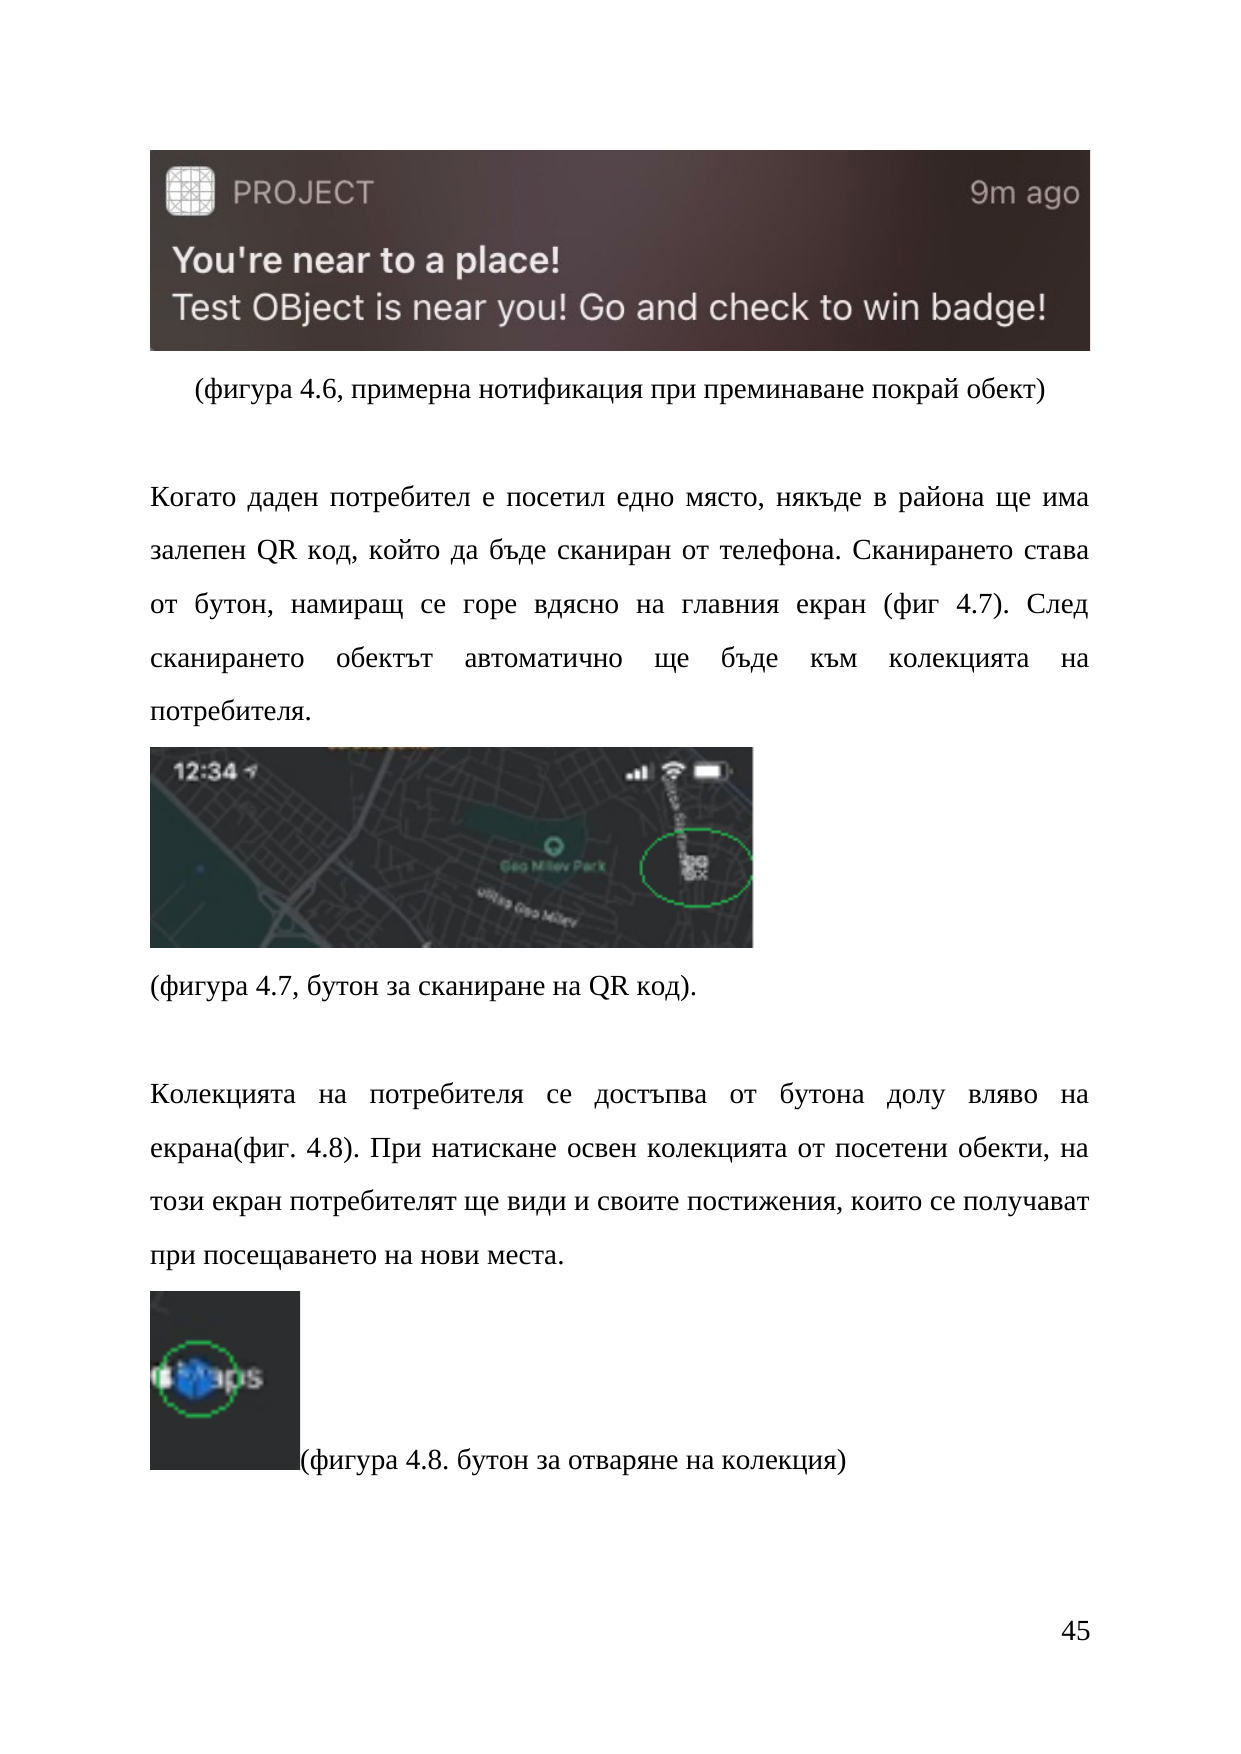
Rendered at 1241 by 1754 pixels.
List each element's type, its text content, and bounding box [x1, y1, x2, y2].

picture [150, 747, 755, 948]
text (фигура 4.8. бутон за отваряне на колекция) [150, 1291, 1090, 1476]
text Когато даден потребител е посетил едно място, някъде в района ще има залепен QR код, който да бъде сканиран от телефона. Сканирането става от бутон, намиращ се горе вдясно на главния екран (фиг 4.7). След сканирането обектът автоматично ще бъде към колекцията на потребителя. [150, 479, 1090, 727]
picture [150, 1291, 300, 1470]
text Колекцията на потребителя се достъпва от бутона долу вляво на екрана(фиг. 4.8). При натискане освен колекцията от посетени обекти, на този екран потребителят ще види и своите постижения, които се получават при посещаването на нови места. [150, 1076, 1090, 1271]
picture [150, 150, 1091, 351]
text (фигура 4.6, примерна нотификация при преминаване покрай обект) [150, 371, 1090, 404]
text (фигура 4.7, бутон за сканиране на QR код). [150, 968, 1090, 1002]
